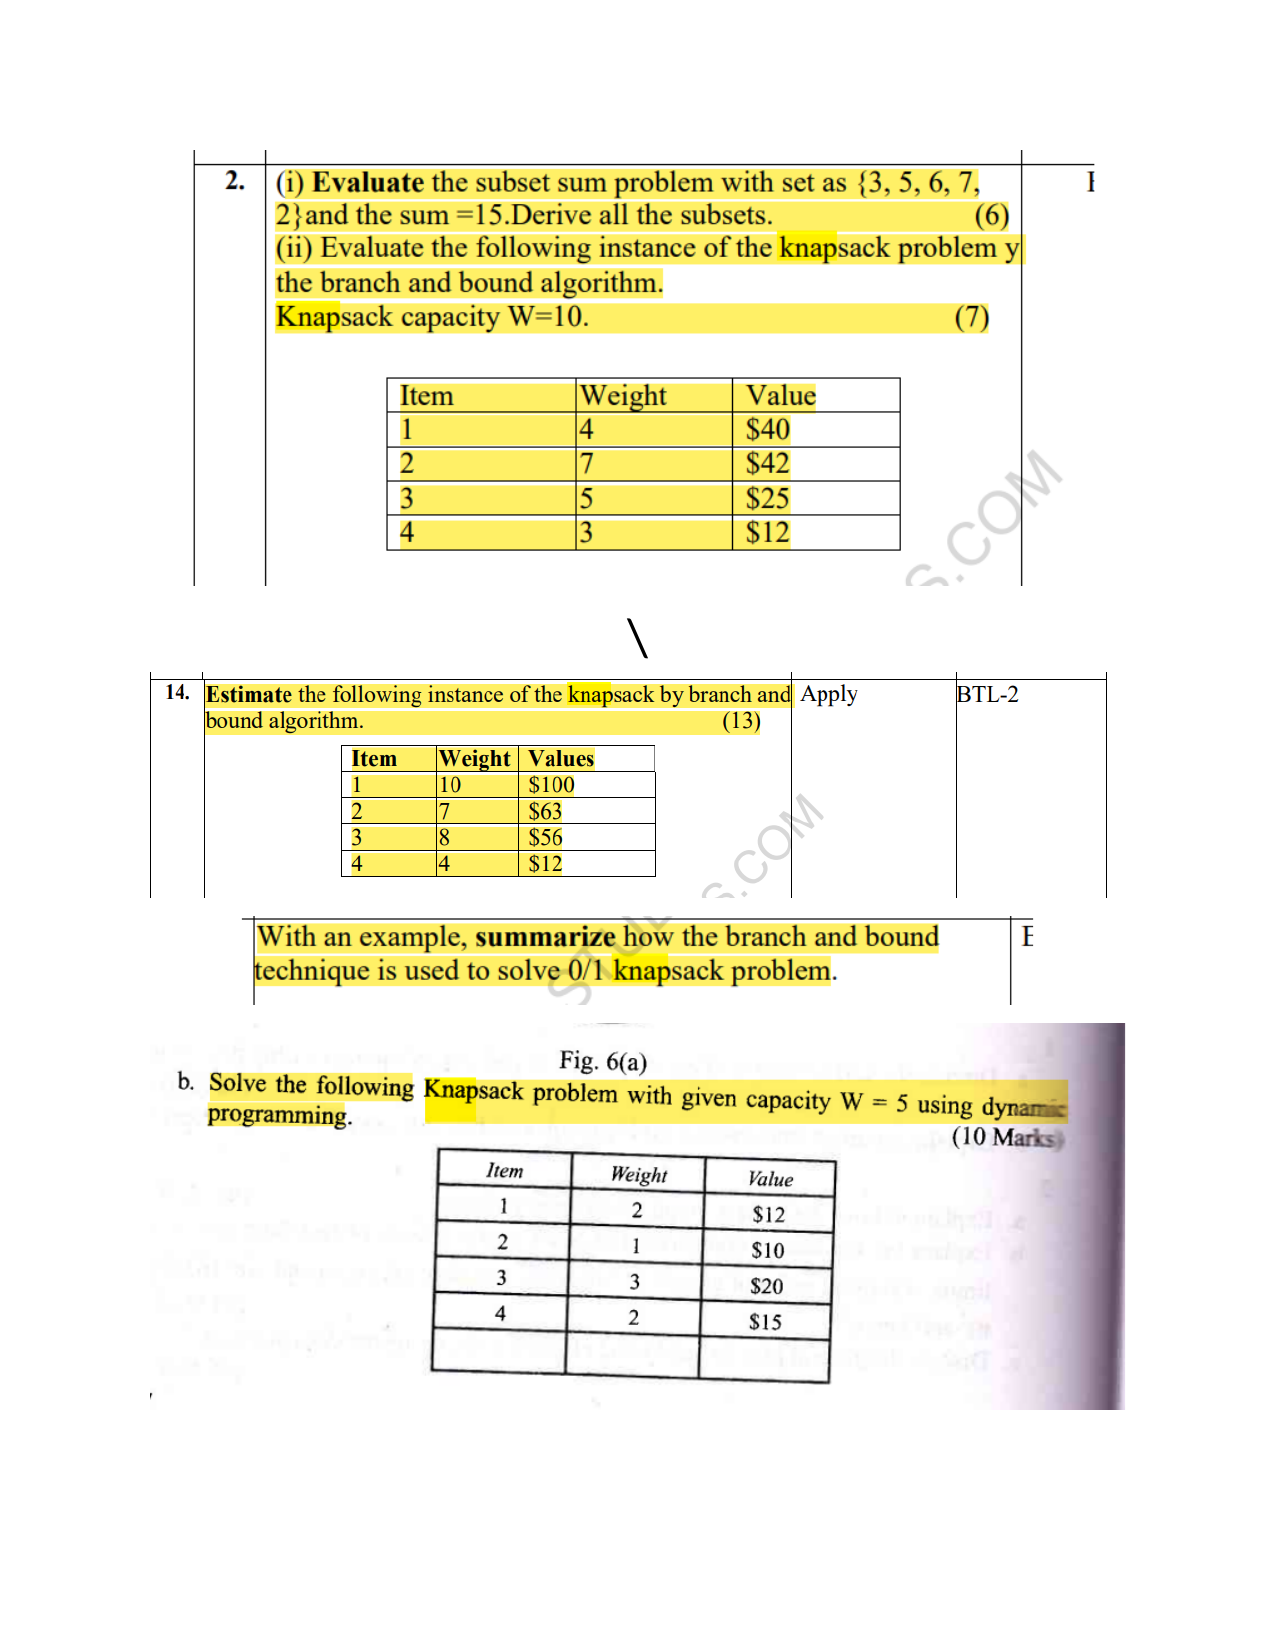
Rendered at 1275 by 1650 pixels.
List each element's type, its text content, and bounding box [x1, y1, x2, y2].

picture [241, 916, 1034, 1005]
text \ [150, 604, 1125, 672]
picture [180, 150, 1095, 586]
picture [150, 1023, 1125, 1410]
picture [150, 672, 1125, 898]
